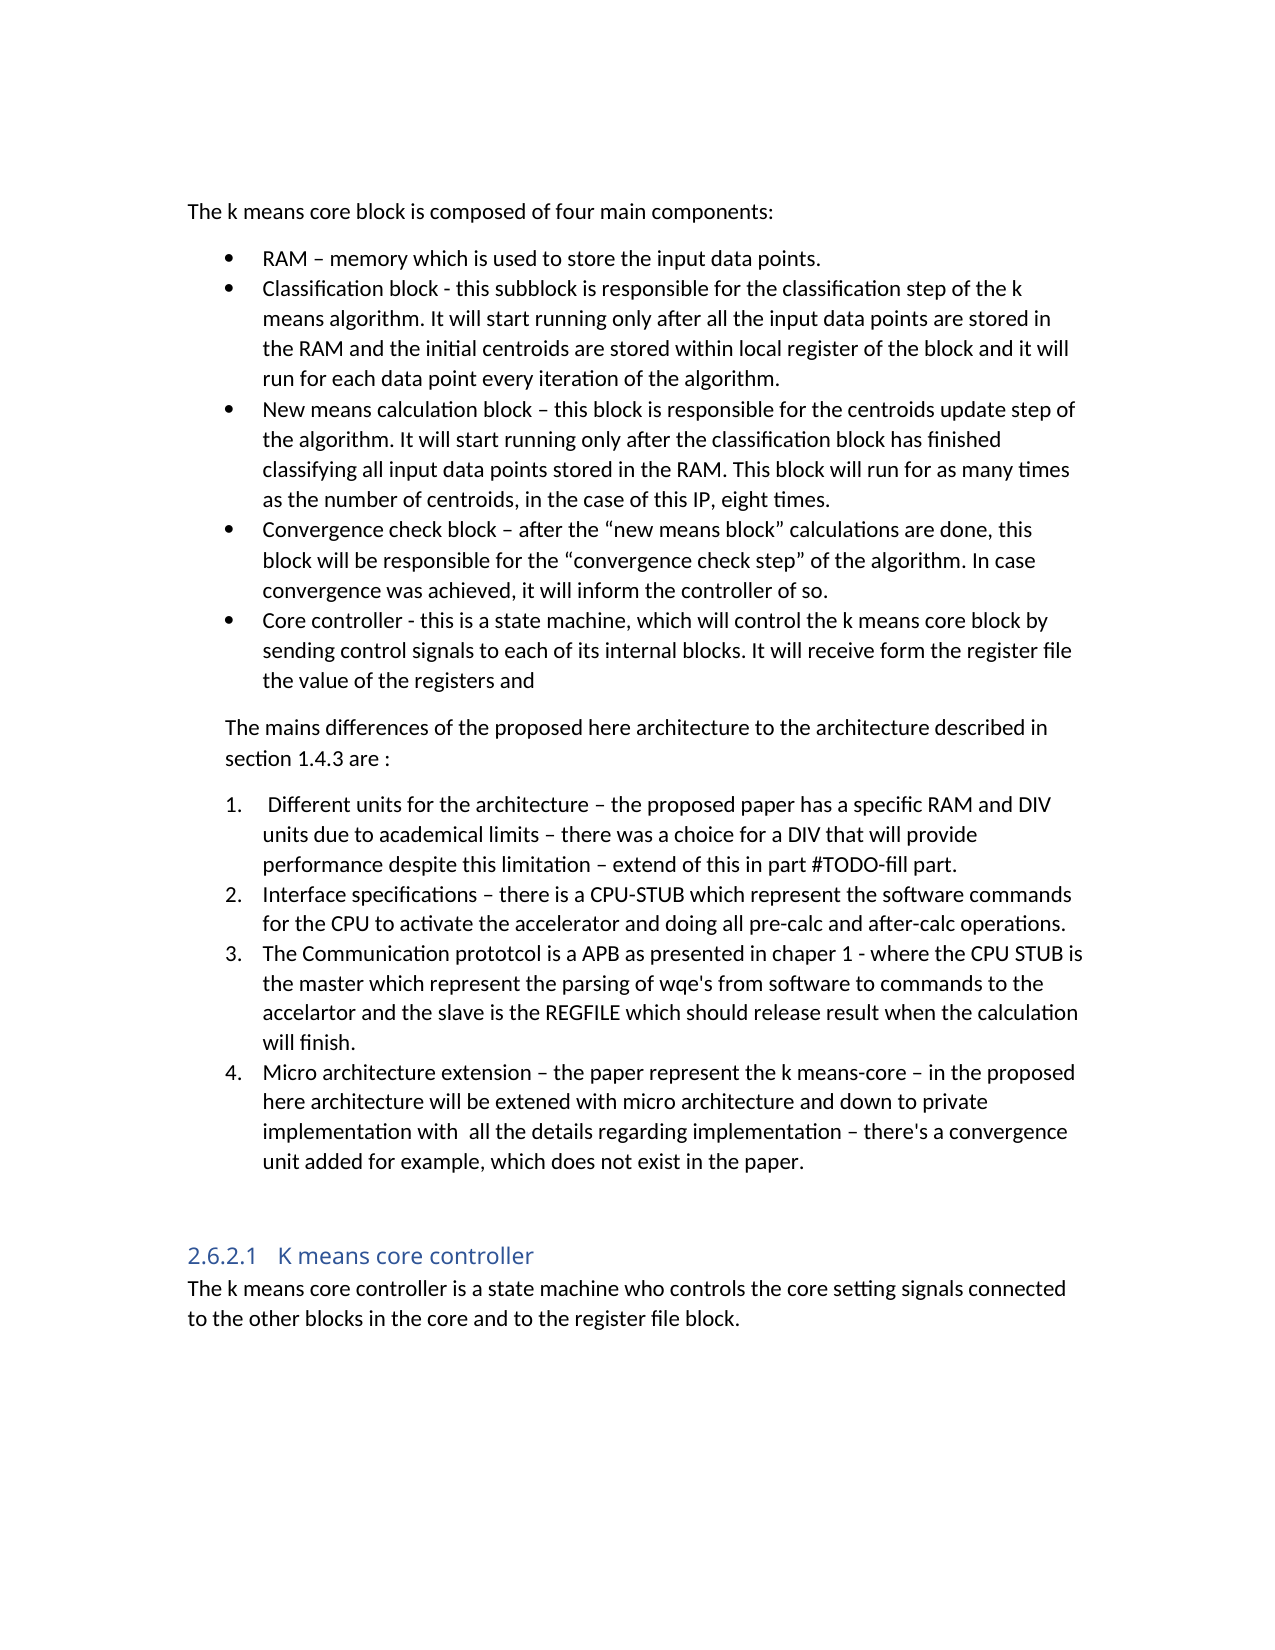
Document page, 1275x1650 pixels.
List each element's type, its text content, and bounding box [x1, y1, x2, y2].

list The Communication prototcol is a APB as presented in chaper 1 - where the CPU STUB is the master which represent the parsing of wqe's from software to commands to the accelartor and the slave is the REGFILE which should release result when the calculation will finish. [225, 939, 1087, 1056]
list Convergence check block – after the “new means block” calculations are done, this block will be responsible for the “convergence check step” of the algorithm. In case convergence was achieved, it will inform the controller of so. [225, 516, 1087, 604]
list Different units for the architecture – the proposed paper has a specific RAM and DIV units due to academical limits – there was a choice for a DIV that will provide performance despite this limitation – extend of this in part #TODO-fill part. [225, 791, 1087, 878]
list Micro architecture extension – the paper represent the k means-core – in the proposed here architecture will be extened with micro architecture and down to private implementation with all the details regarding implementation – there's a convergence unit added for example, which does not exist in the paper. [225, 1058, 1087, 1175]
text The k means core block is composed of four main components: [187, 197, 1087, 225]
text The mains differences of the proposed here architecture to the architecture described in section ‎1.4.3 are : [225, 713, 1087, 772]
subtitle K means core controller [187, 1240, 1087, 1271]
list Classification block - this subblock is responsible for the classification step of the k means algorithm. It will start running only after all the input data points are stored in the RAM and the initial centroids are stored within local register of the block and it will run for each data point every iteration of the algorithm. [225, 274, 1087, 393]
list RAM – memory which is used to store the input data points. [225, 244, 1087, 272]
list Interface specifications – there is a CPU-STUB which represent the software commands for the CPU to activate the accelerator and doing all pre-calc and after-calc operations. [225, 880, 1087, 937]
list Core controller - this is a state machine, which will control the k means core block by sending control signals to each of its internal blocks. It will receive form the register file the value of the registers and [225, 606, 1087, 695]
text The k means core controller is a state machine who controls the core setting signals connected to the other blocks in the core and to the register file block. [187, 1274, 1087, 1332]
list New means calculation block – this block is responsible for the centroids update step of the algorithm. It will start running only after the classification block has finished classifying all input data points stored in the RAM. This block will run for as many times as the number of centroids, in the case of this IP, eight times. [225, 395, 1087, 513]
